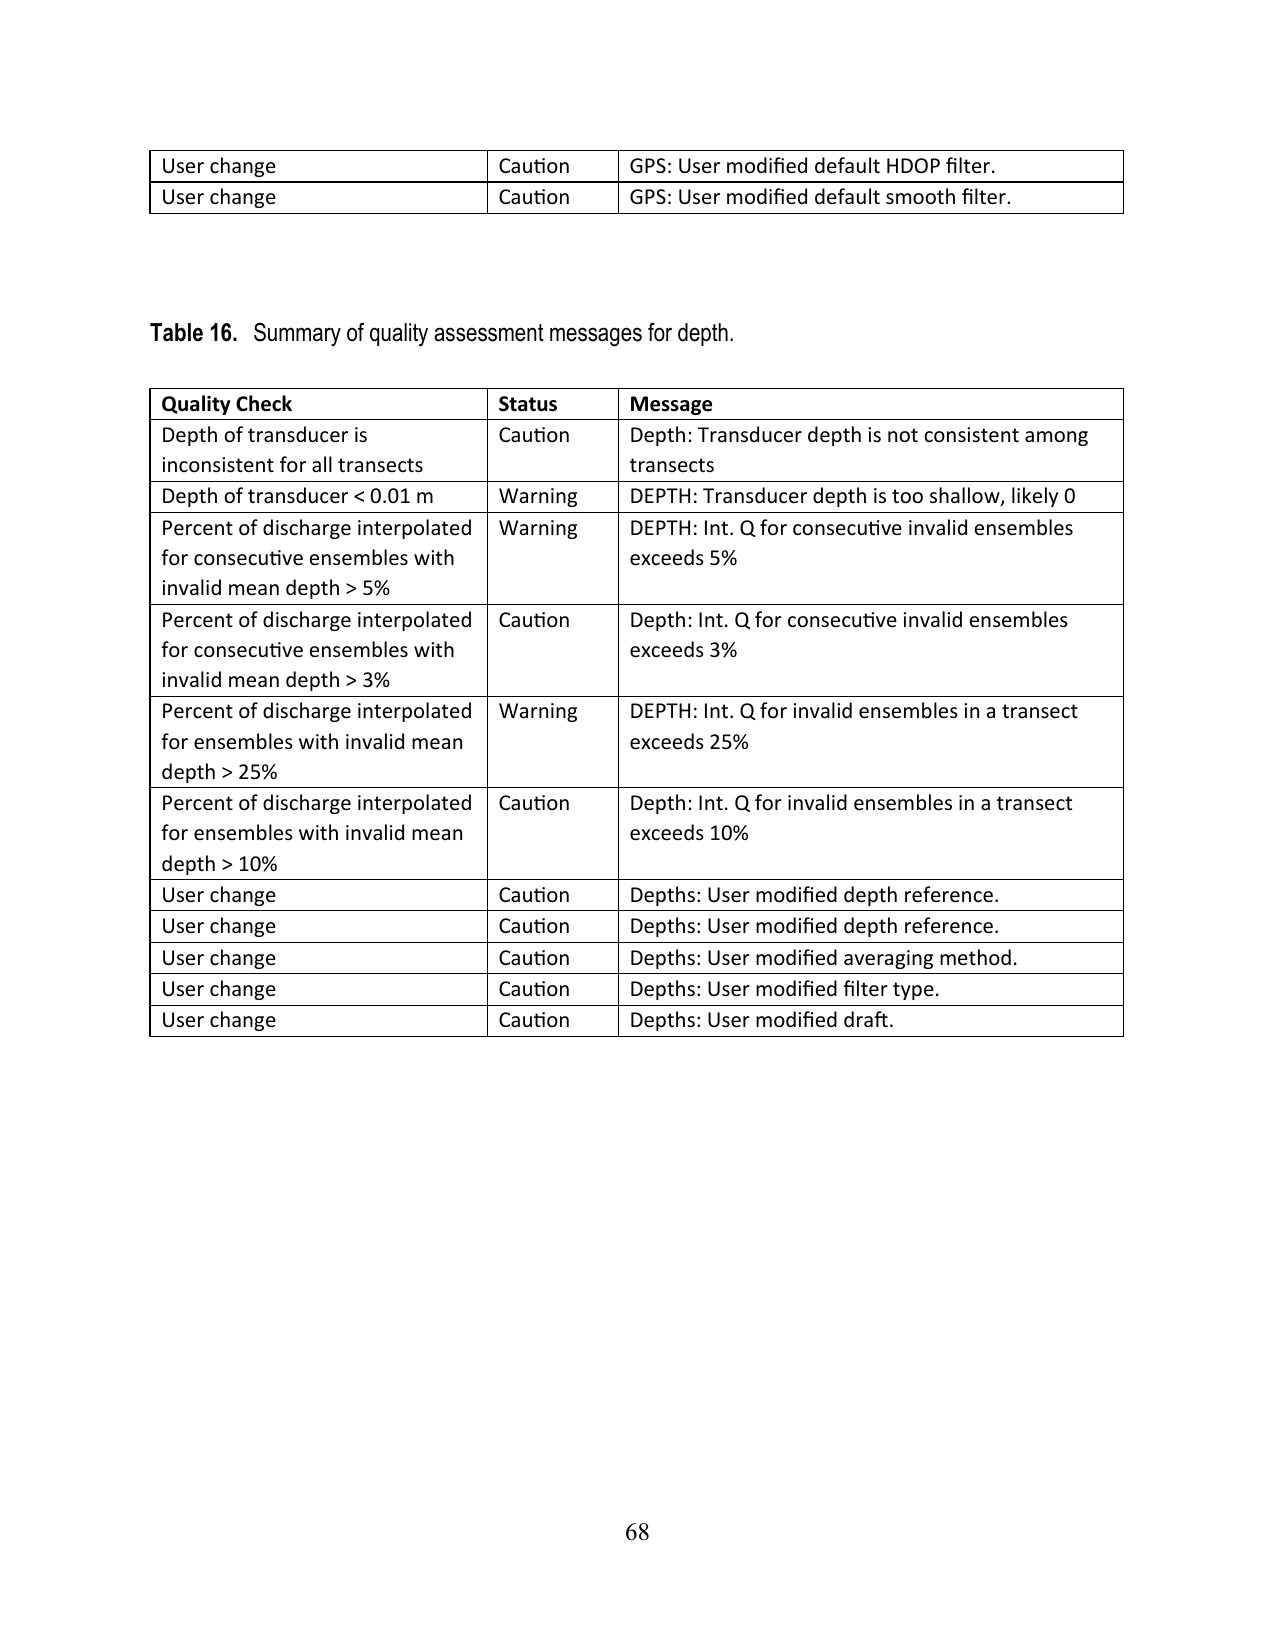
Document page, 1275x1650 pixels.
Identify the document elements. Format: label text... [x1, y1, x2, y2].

table_cell Percent of discharge interpolated for ensembles with invalid mean depth > 10% [151, 788, 487, 879]
table_cell Depths: User modified averaging method. [619, 943, 1123, 973]
table_cell Warning [488, 697, 618, 787]
table_header Quality Check [151, 389, 487, 419]
table_cell Depth: Int. Q for invalid ensembles in a transect exceeds 10% [619, 788, 1123, 879]
table_cell DEPTH: Int. Q for invalid ensembles in a transect exceeds 25% [619, 697, 1123, 787]
table_cell Depth: Int. Q for consecutive invalid ensembles exceeds 3% [619, 605, 1123, 696]
table_cell Percent of discharge interpolated for consecutive ensembles with invalid mean depth > 3% [151, 605, 487, 696]
table_cell Depths: User modified depth reference. [619, 880, 1123, 910]
table_cell Warning [488, 513, 618, 604]
table_cell DEPTH: Int. Q for consecutive invalid ensembles exceeds 5% [619, 513, 1123, 604]
table_cell Caution [488, 605, 618, 696]
table_header Status [488, 389, 618, 419]
table_cell Depth: Transducer depth is not consistent among transects [619, 420, 1123, 481]
table_cell GPS: User modified default smooth filter. [619, 183, 1123, 213]
table_cell Caution [488, 911, 618, 942]
table_cell User change [151, 151, 487, 181]
table_cell Depths: User modified filter type. [619, 974, 1123, 1004]
table_cell GPS: User modified default HDOP filter. [619, 151, 1123, 181]
table_cell Depths: User modified draft. [619, 1006, 1123, 1036]
table_cell Caution [488, 788, 618, 879]
table_cell Caution [488, 420, 618, 481]
table_cell Caution [488, 943, 618, 973]
table_cell Depths: User modified depth reference. [619, 911, 1123, 942]
table_cell User change [151, 880, 487, 910]
table_cell User change [151, 1006, 487, 1036]
table_cell User change [151, 911, 487, 942]
table_cell Caution [488, 880, 618, 910]
table_cell User change [151, 943, 487, 973]
table_cell User change [151, 183, 487, 213]
table_cell Caution [488, 183, 618, 213]
table_cell Percent of discharge interpolated for ensembles with invalid mean depth > 25% [151, 697, 487, 787]
table_cell Depth of transducer is inconsistent for all transects [151, 420, 487, 481]
table_cell DEPTH: Transducer depth is too shallow, likely 0 [619, 482, 1123, 512]
table_cell User change [151, 974, 487, 1004]
table_header Message [619, 389, 1123, 419]
table_cell Percent of discharge interpolated for consecutive ensembles with invalid mean depth > 5% [151, 513, 487, 604]
table_cell Depth of transducer < 0.01 m [151, 482, 487, 512]
title Summary of quality assessment messages for depth. [150, 318, 1125, 347]
table_cell Warning [488, 482, 618, 512]
table_cell Caution [488, 1006, 618, 1036]
table_cell Caution [488, 151, 618, 181]
table_cell Caution [488, 974, 618, 1004]
